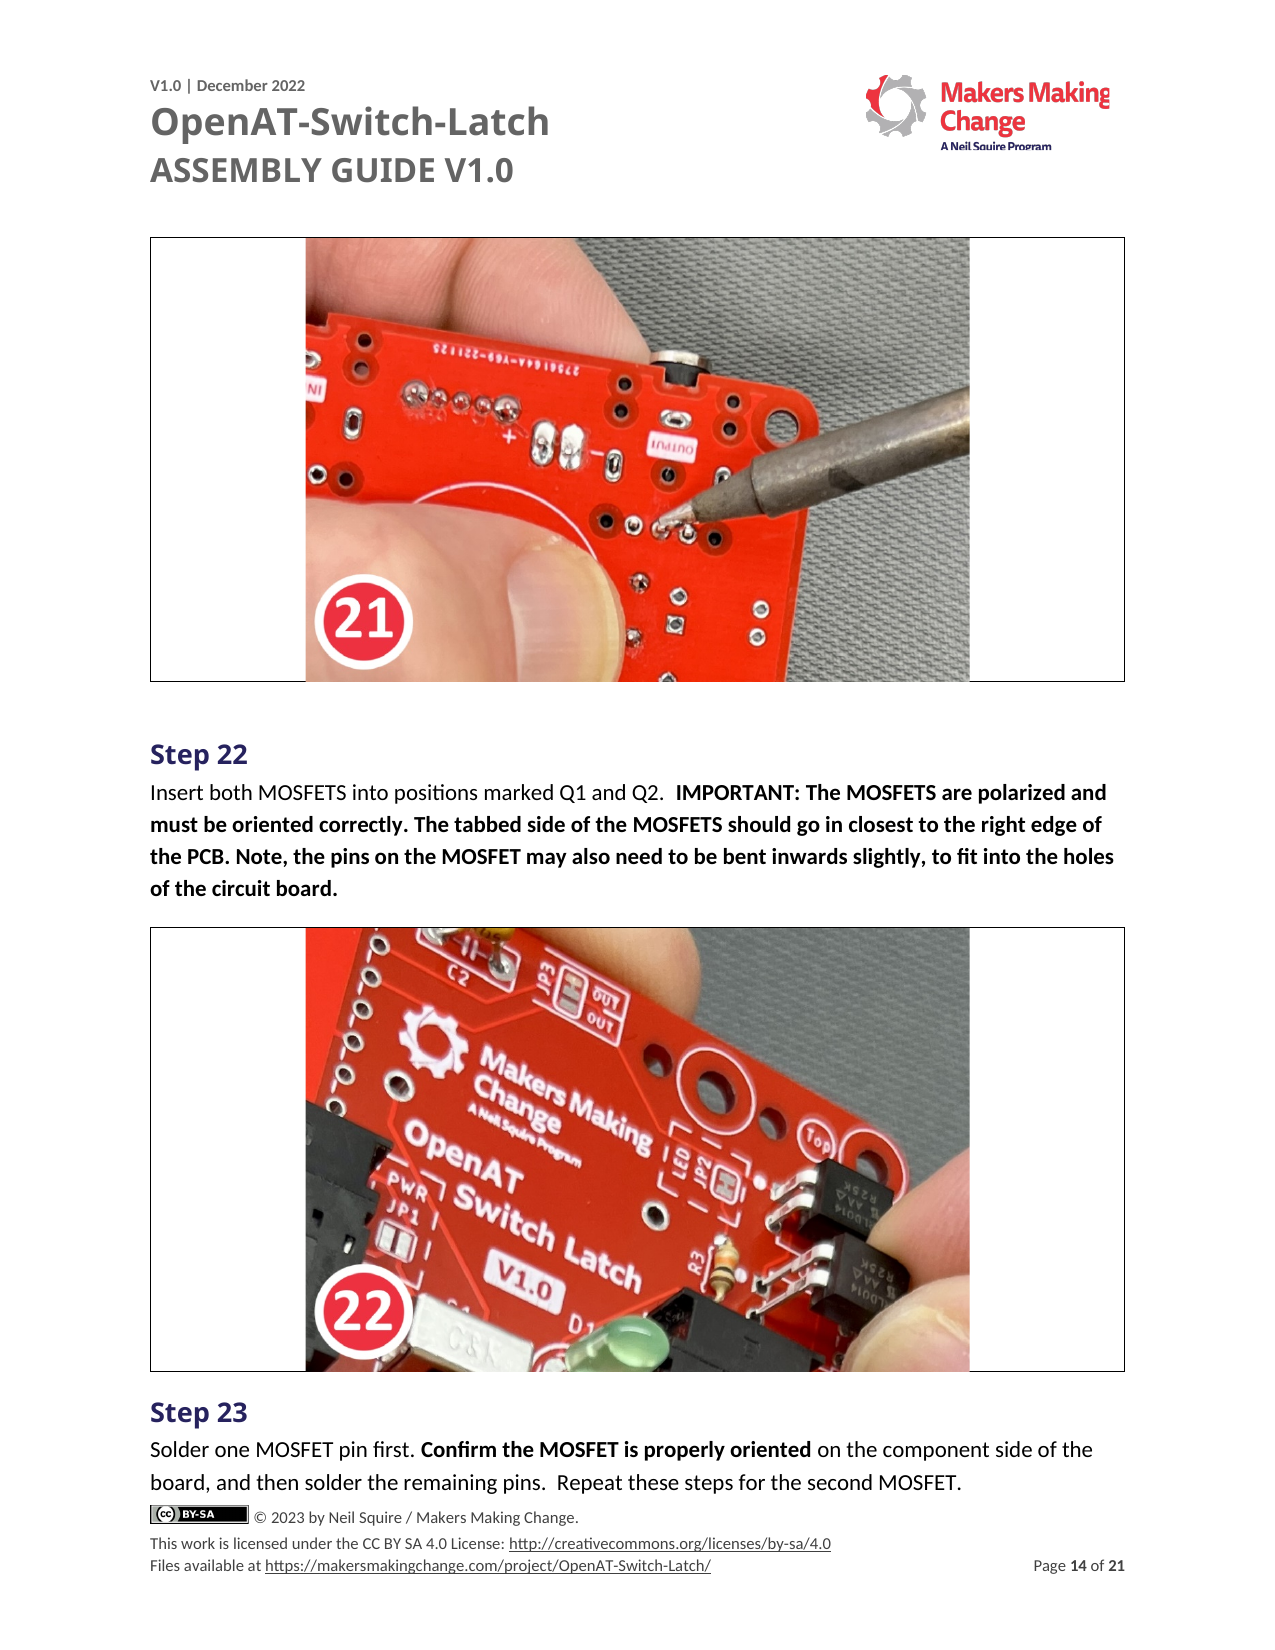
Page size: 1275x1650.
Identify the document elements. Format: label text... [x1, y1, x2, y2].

table_header [970, 928, 1124, 1371]
picture [865, 75, 1110, 151]
table_header [970, 238, 1124, 681]
text Solder one MOSFET pin first. Confirm the MOSFET is properly oriented on the component side of the board, and then solder the remaining pins. Repeat these steps for the second MOSFET. [150, 1435, 1125, 1496]
picture [305, 238, 970, 682]
picture [305, 928, 970, 1372]
subtitle Step 22 [150, 735, 1125, 772]
picture [150, 1505, 249, 1524]
subtitle Step 23 [150, 1393, 1125, 1430]
table_header [151, 238, 305, 681]
text Insert both MOSFETS into positions marked Q1 and Q2. IMPORTANT: The MOSFETS are polarized and must be oriented correctly. The tabbed side of the MOSFETS should go in closest to the right edge of the PCB. Note, the pins on the MOSFET may also need to be bent inwards slightly, to fit into the holes of the circuit board. [150, 778, 1125, 902]
table_header [151, 928, 305, 1371]
